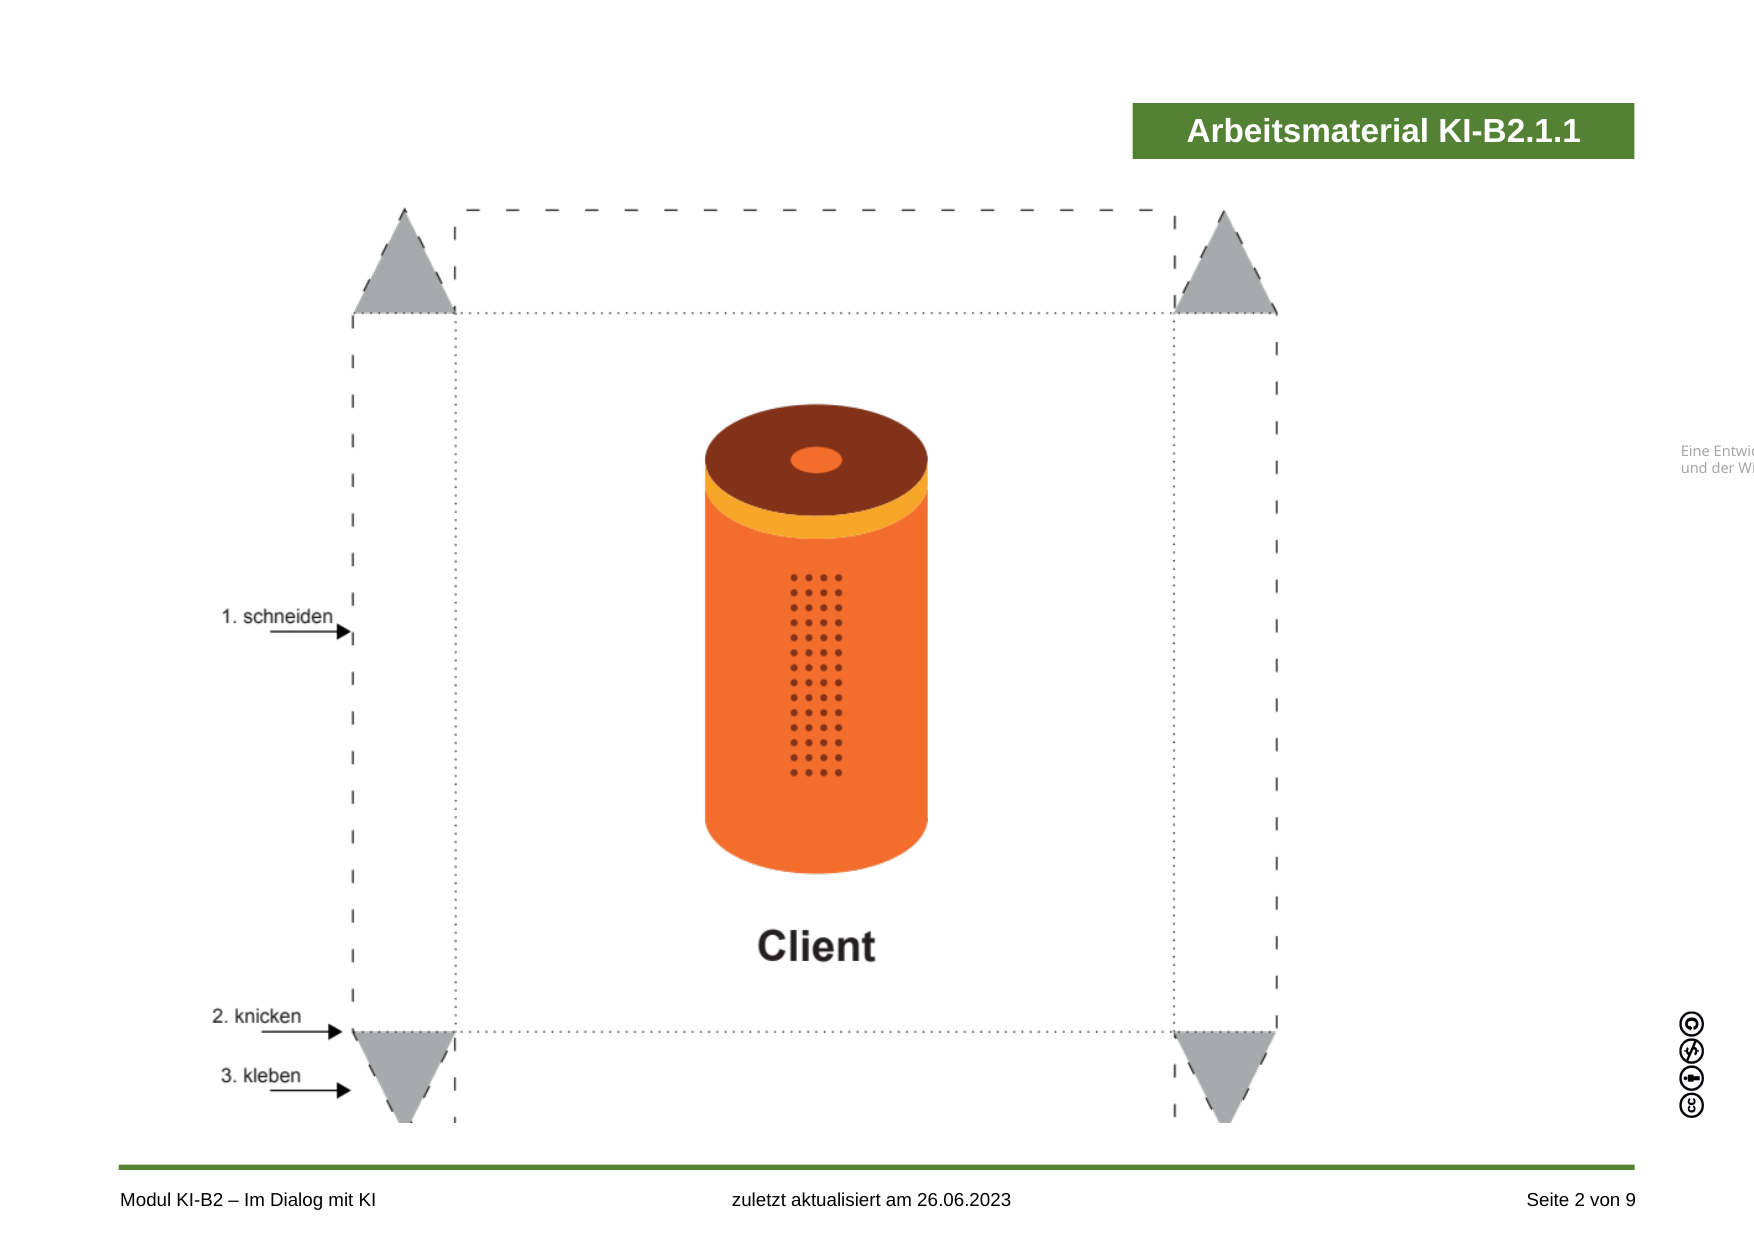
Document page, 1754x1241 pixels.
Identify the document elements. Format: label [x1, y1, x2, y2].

picture [1680, 1012, 1704, 1118]
